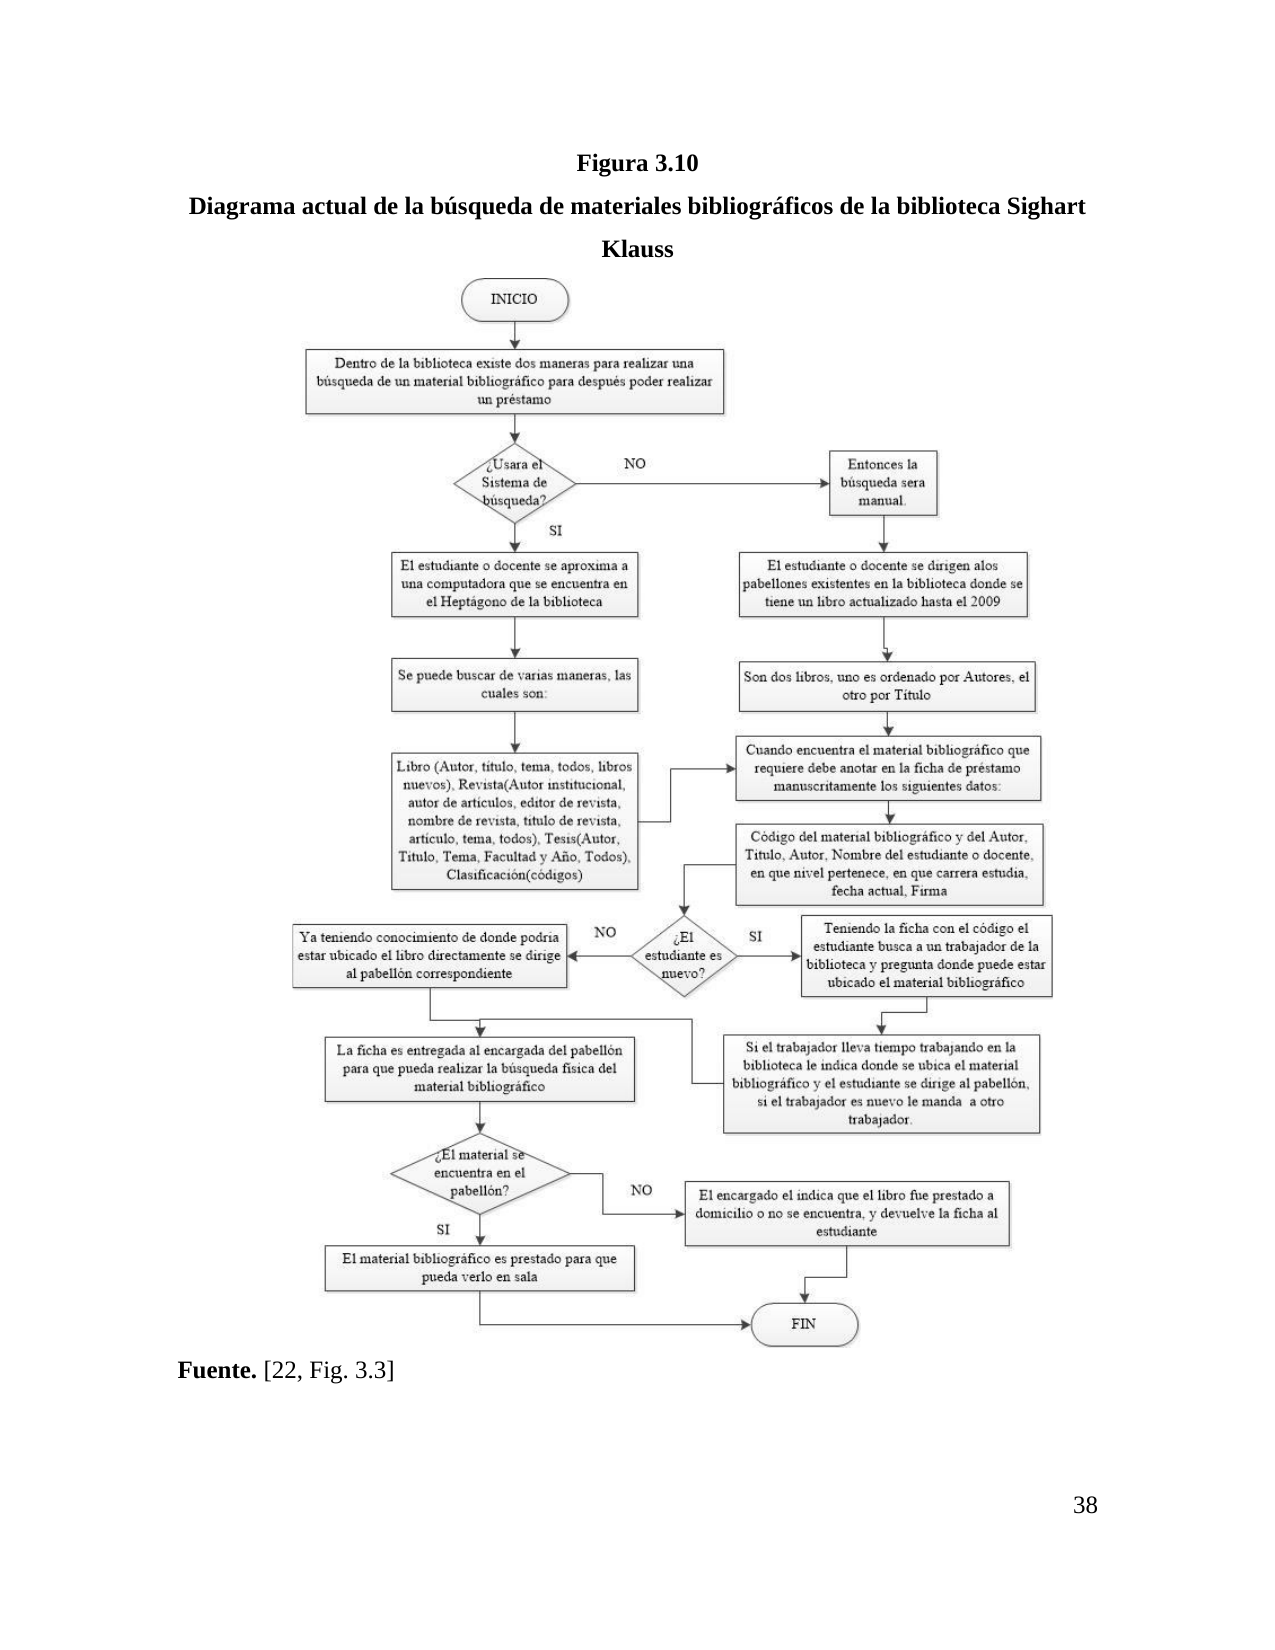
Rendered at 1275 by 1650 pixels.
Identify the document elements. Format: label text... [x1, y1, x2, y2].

text Fuente. [22, Fig. 3.3] [177, 1355, 1098, 1384]
